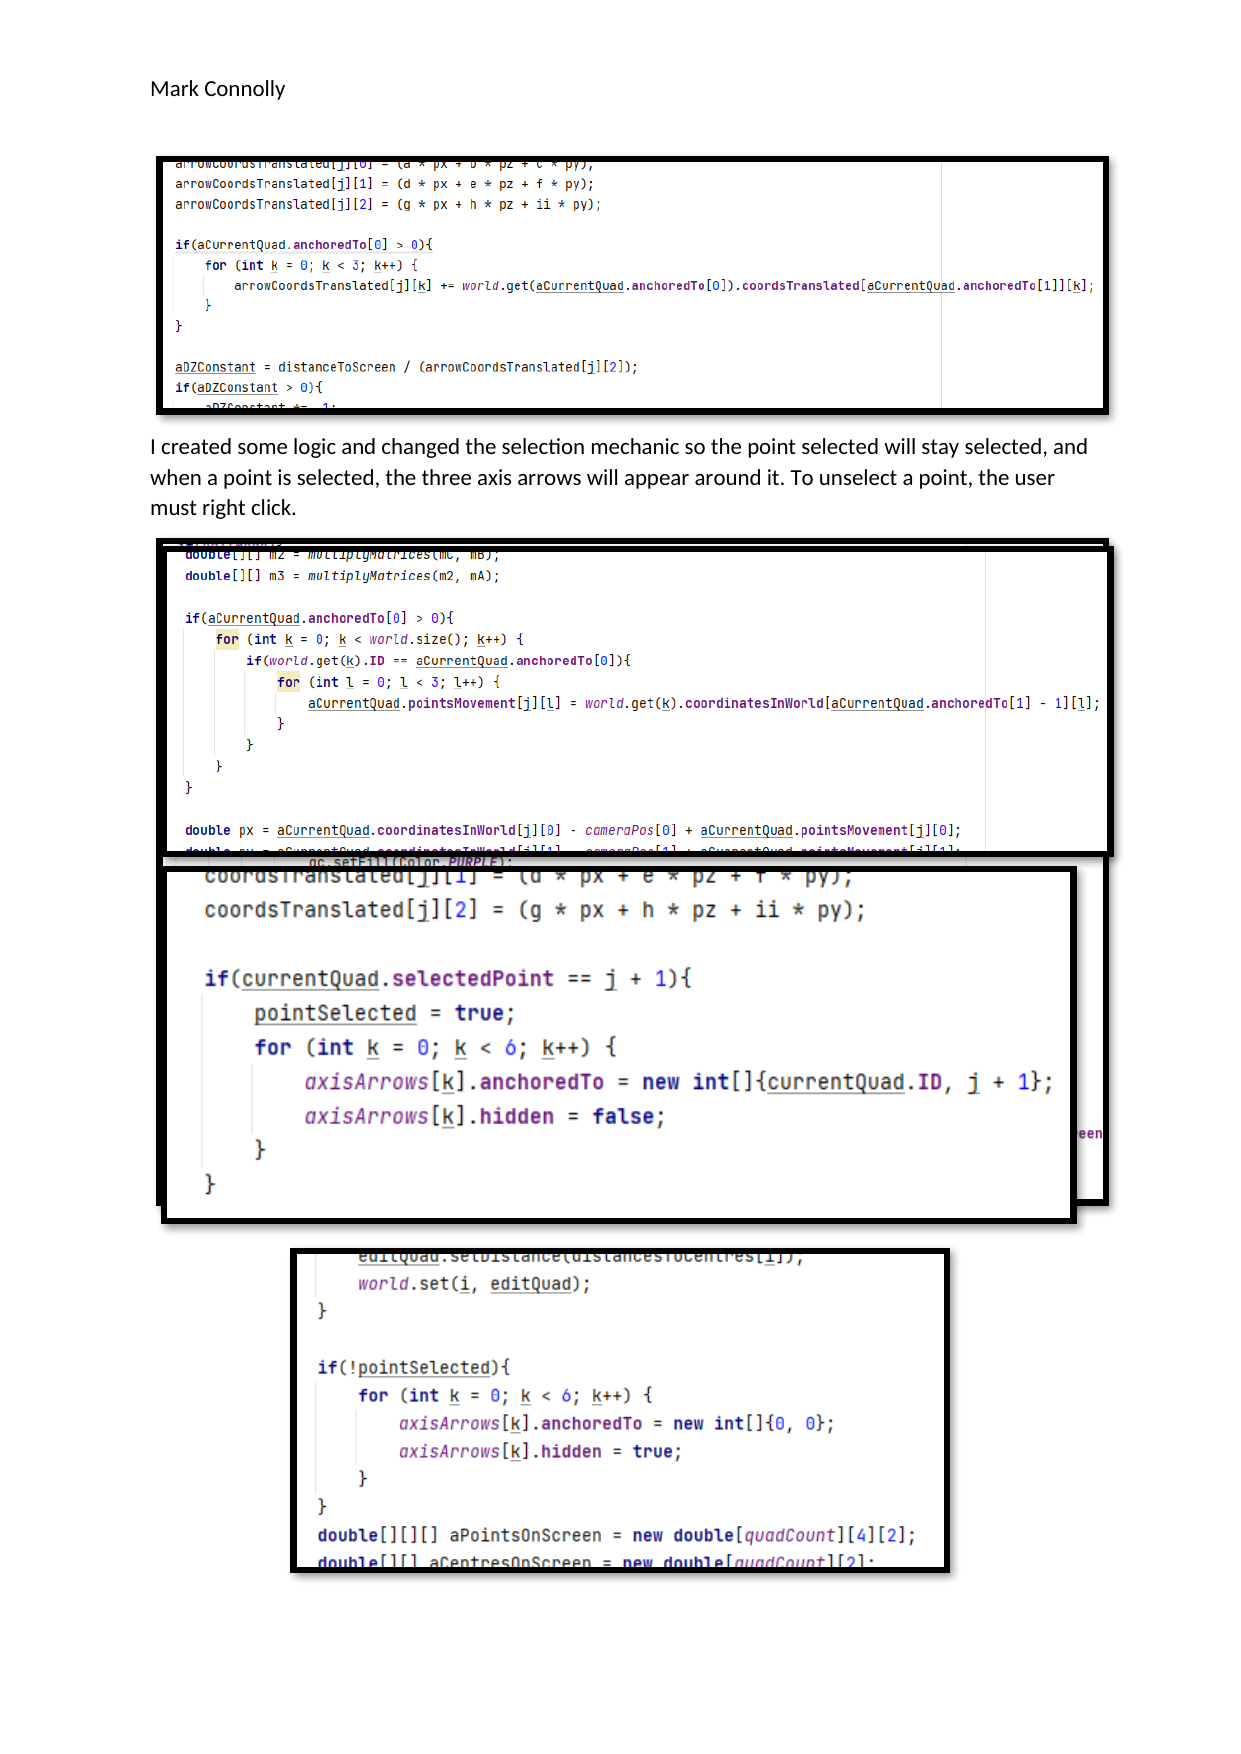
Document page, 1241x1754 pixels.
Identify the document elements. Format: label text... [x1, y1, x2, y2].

picture [297, 1254, 944, 1567]
picture [163, 857, 1103, 1199]
picture [167, 552, 1107, 851]
picture [167, 872, 1070, 1218]
picture [163, 162, 1103, 408]
